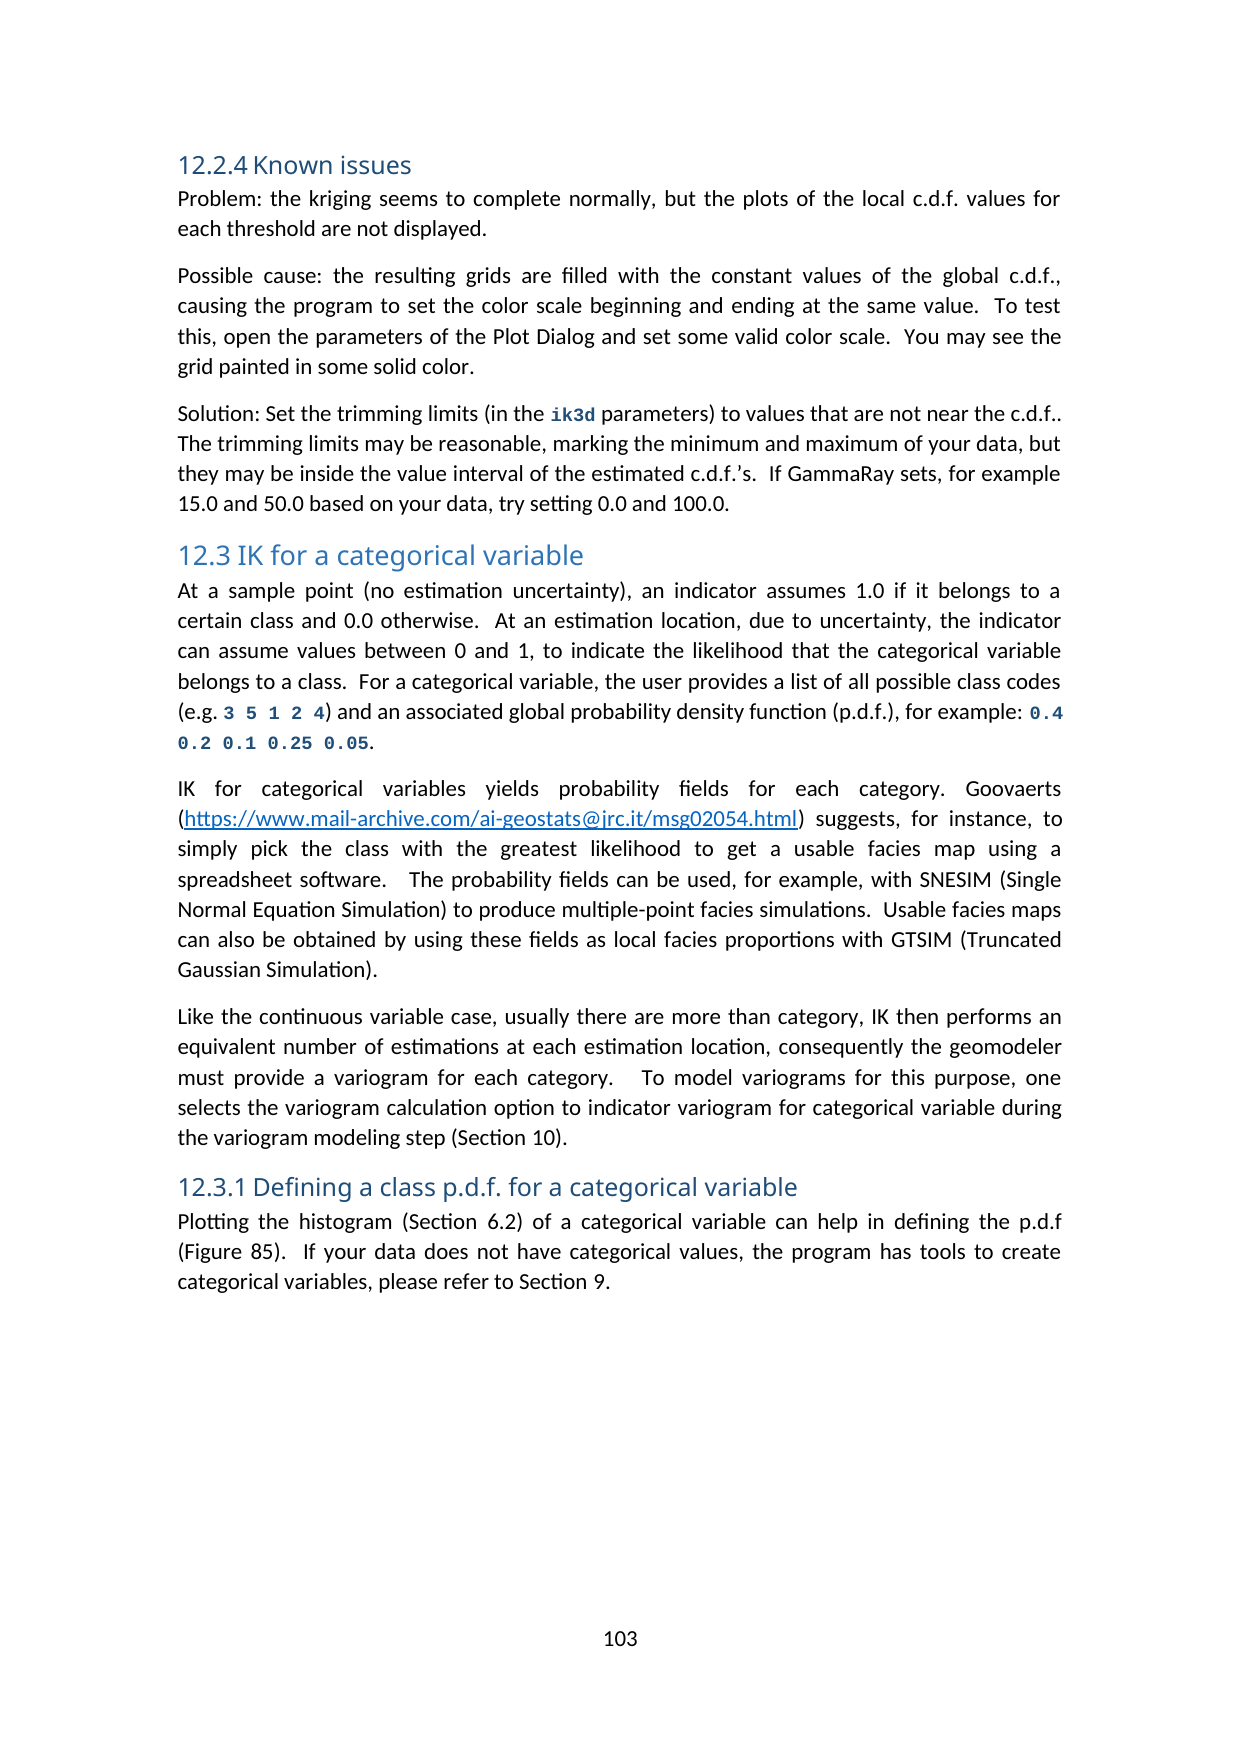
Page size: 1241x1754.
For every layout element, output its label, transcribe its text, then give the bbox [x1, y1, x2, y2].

subtitle Known issues [177, 148, 1063, 182]
text Problem: the kriging seems to complete normally, but the plots of the local c.d.f. values for each threshold are not displayed. [177, 184, 1063, 243]
text Solution: Set the trimming limits (in the ik3d parameters) to values that are not near the c.d.f.. The trimming limits may be reasonable, marking the minimum and maximum of your data, but they may be inside the value interval of the estimated c.d.f.’s. If GammaRay sets, for example 15.0 and 50.0 based on your data, try setting 0.0 and 100.0. [177, 399, 1063, 518]
text Like the continuous variable case, usually there are more than category, IK then performs an equivalent number of estimations at each estimation location, consequently the geomodeler must provide a variogram for each category. To model variograms for this purpose, one selects the variogram calculation option to indicator variogram for categorical variable during the variogram modeling step (Section 10). [177, 1002, 1063, 1151]
text Plotting the histogram (Section 6.2) of a categorical variable can help in defining the p.d.f (Figure 85). If your data does not have categorical values, the program has tools to create categorical variables, please refer to Section 9. [177, 1207, 1063, 1295]
text At a sample point (no estimation uncertainty), an indicator assumes 1.0 if it belongs to a certain class and 0.0 otherwise. At an estimation location, due to uncertainty, the indicator can assume values between 0 and 1, to indicate the likelihood that the categorical variable belongs to a class. For a categorical variable, the user provides a list of all possible class codes (e.g. 3 5 1 2 4) and an associated global probability density function (p.d.f.), for example: 0.4 0.2 0.1 0.25 0.05. [177, 576, 1063, 755]
subtitle IK for a categorical variable [177, 536, 1063, 573]
text IK for categorical variables yields probability fields for each category. Goovaerts (https://www.mail-archive.com/ai-geostats@jrc.it/msg02054.html) suggests, for instance, to simply pick the class with the greatest likelihood to get a usable facies map using a spreadsheet software. The probability fields can be used, for example, with SNESIM (Single Normal Equation Simulation) to produce multiple-point facies simulations. Usable facies maps can also be obtained by using these fields as local facies proportions with GTSIM (Truncated Gaussian Simulation). [177, 774, 1063, 983]
subtitle Defining a class p.d.f. for a categorical variable [177, 1170, 1063, 1204]
text Possible cause: the resulting grids are filled with the constant values of the global c.d.f., causing the program to set the color scale beginning and ending at the same value. To test this, open the parameters of the Plot Dialog and set some valid color scale. You may see the grid painted in some solid color. [177, 261, 1063, 380]
